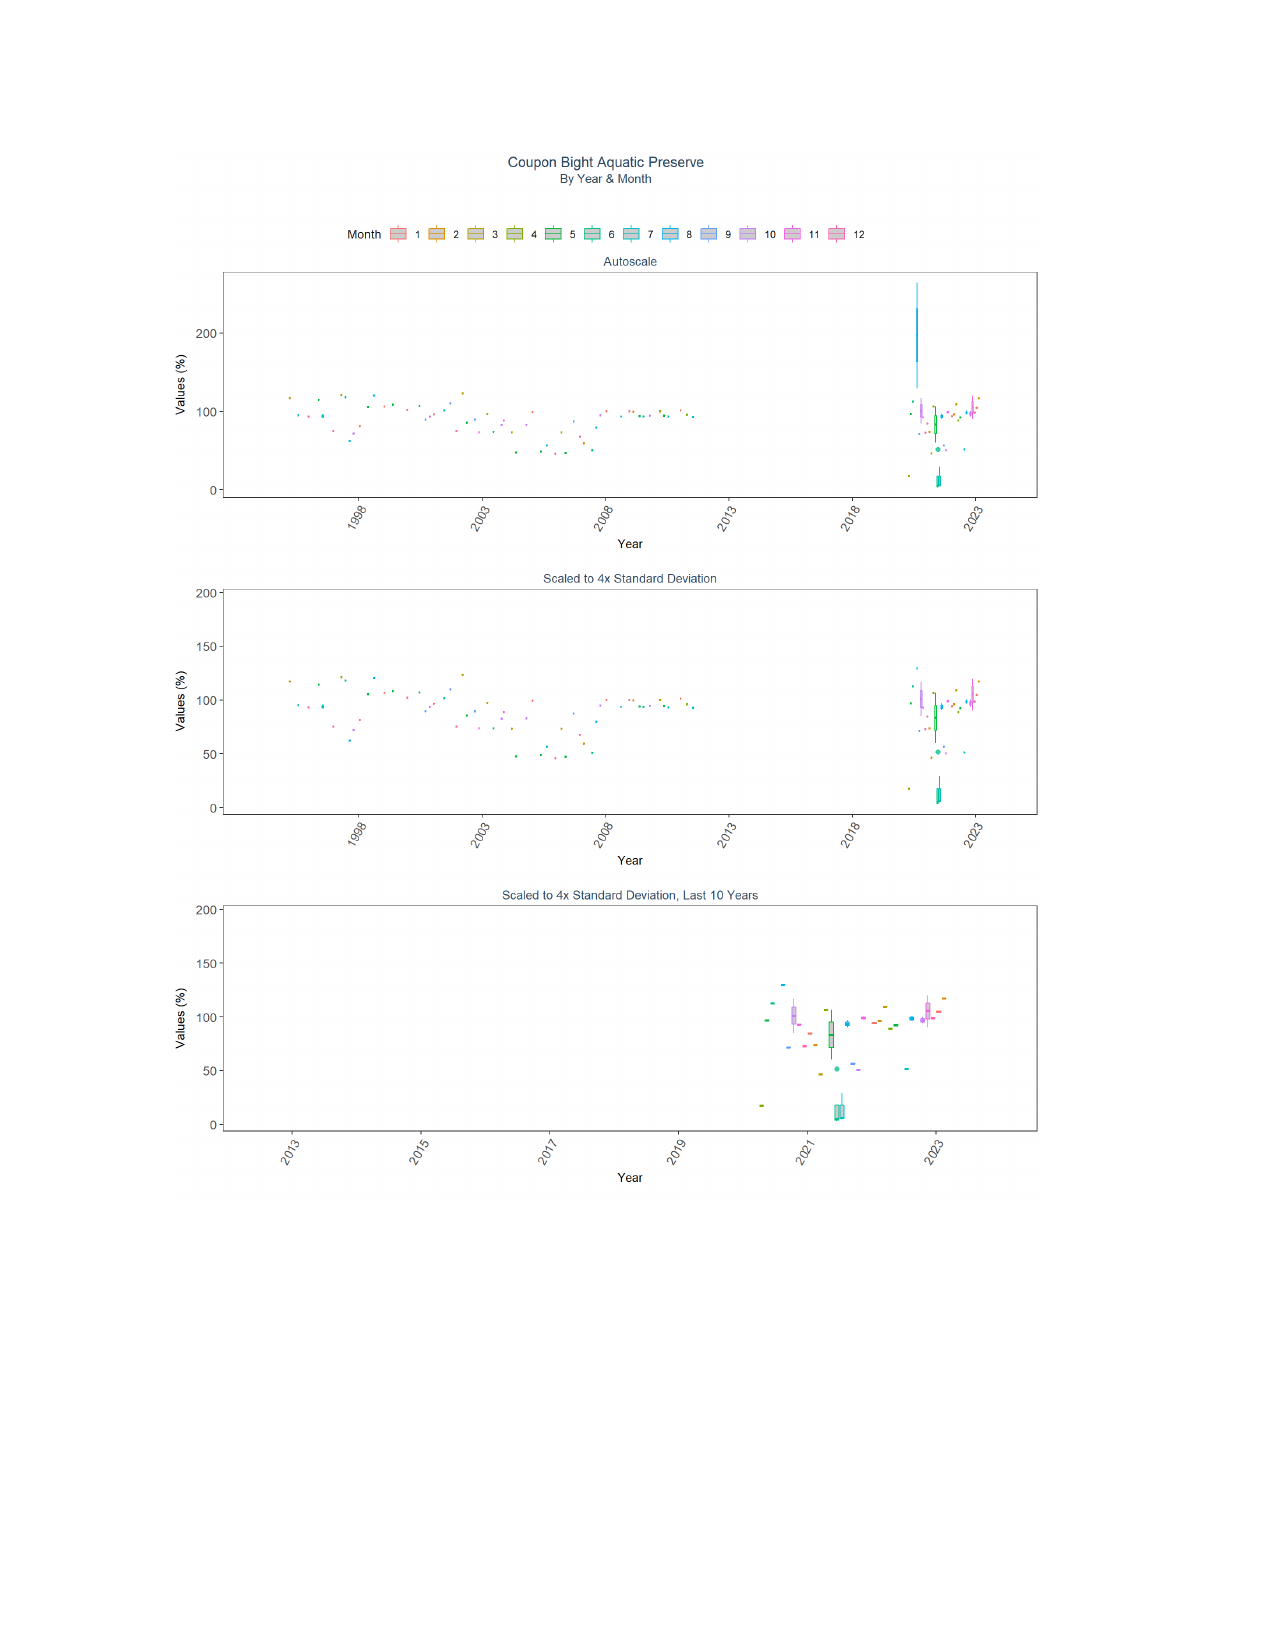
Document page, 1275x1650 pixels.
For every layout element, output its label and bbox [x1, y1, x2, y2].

picture [168, 150, 1044, 1200]
